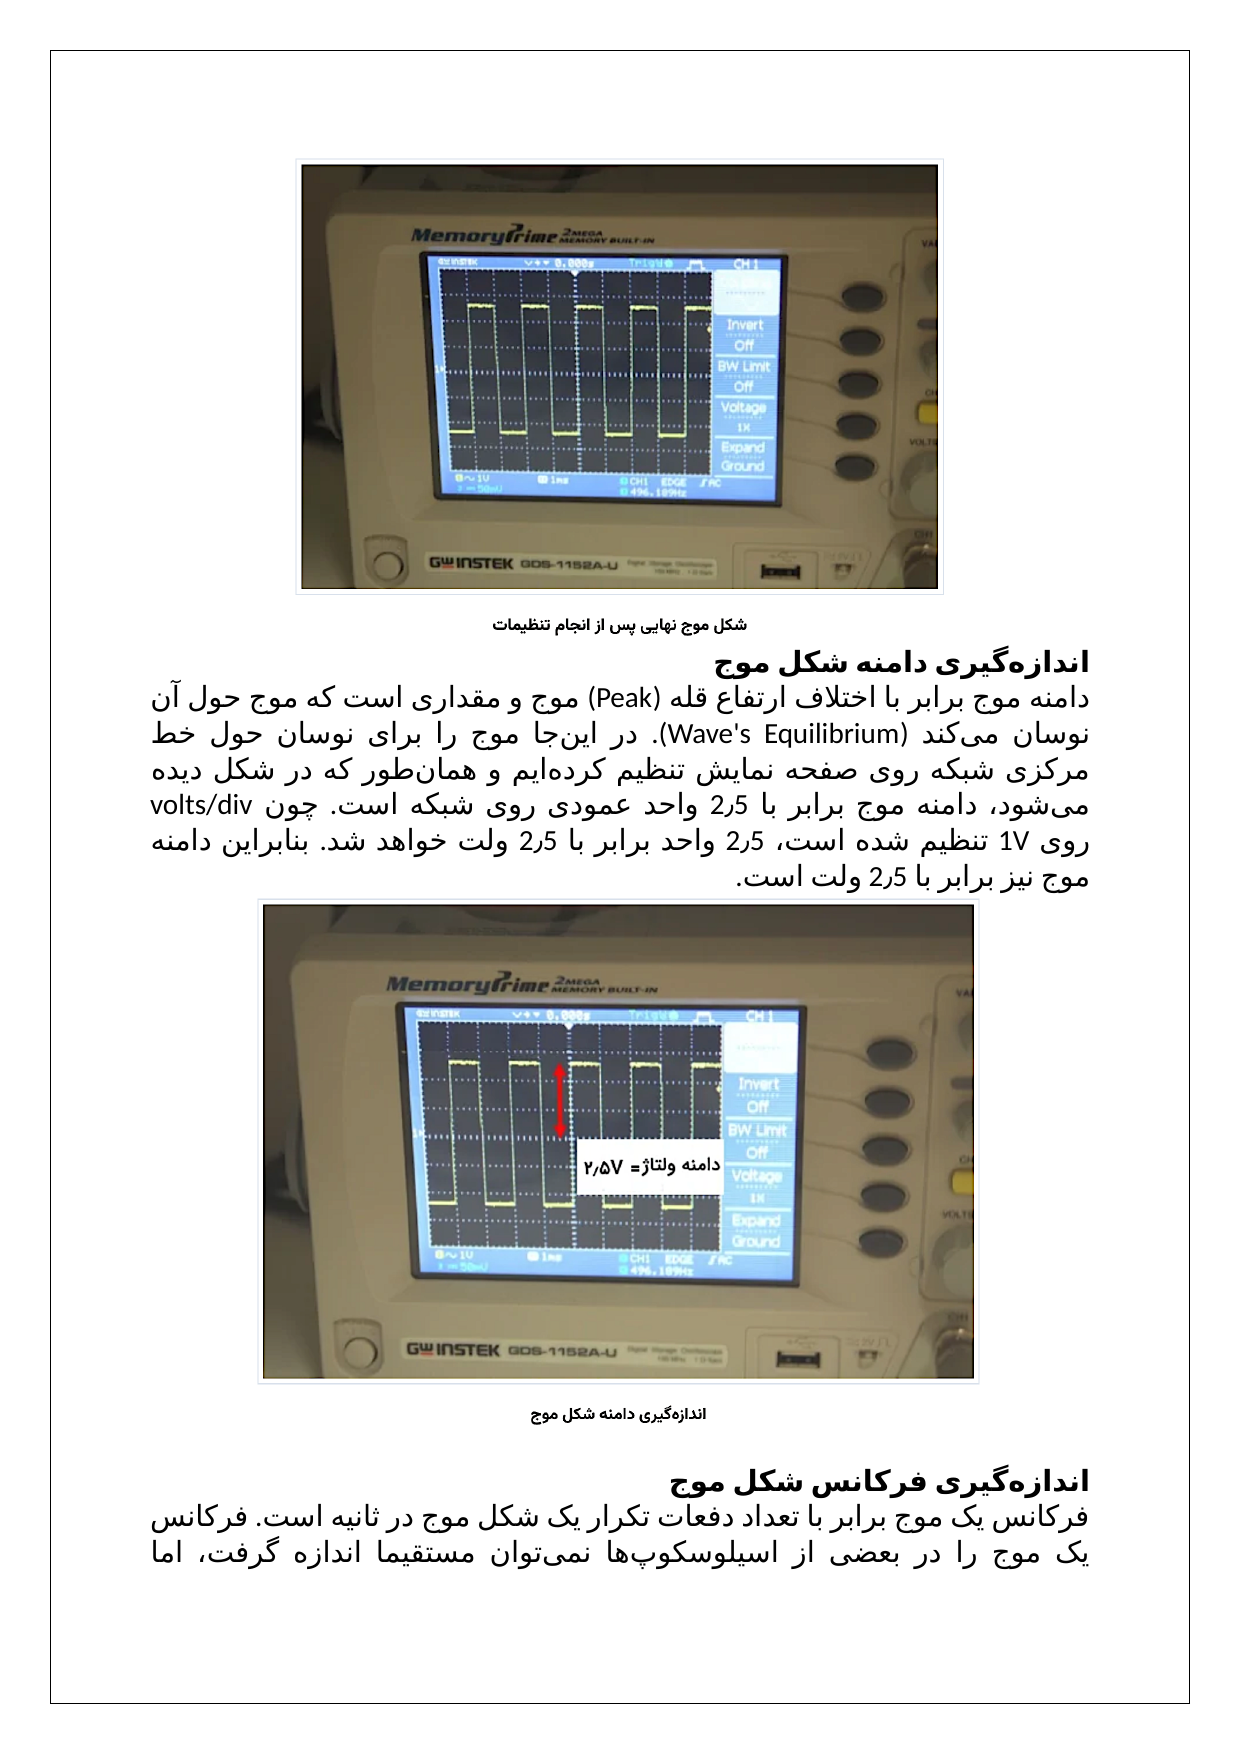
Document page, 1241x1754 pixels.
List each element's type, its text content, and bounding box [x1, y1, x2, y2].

text دامنه موج برابر با اختلاف ارتفاع قله (Peak) موج و مقداری است که موج حول آن نوسان می‌کند (Wave's Equilibrium). در این‌جا موج را برای نوسان حول خط مرکزی شبکه روی صفحه نمایش تنظیم کرده‌ایم و همان‌طور که در شکل دیده می‌شود، دامنه موج برابر با 2٫5 واحد عمودی روی شبکه است. چون volts/div روی 1V تنظیم شده است، 2٫5 واحد برابر با 2٫5 ولت خواهد شد. بنابراین دامنه موج نیز برابر با 2٫5 ولت است. [150, 679, 1090, 893]
picture [283, 149, 957, 643]
text اندازه‌گیری فرکانس شکل موج [150, 1463, 1090, 1498]
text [150, 1498, 1090, 1570]
text اندازه‌گیری دامنه شکل موج [150, 644, 1090, 679]
picture [250, 893, 990, 1427]
